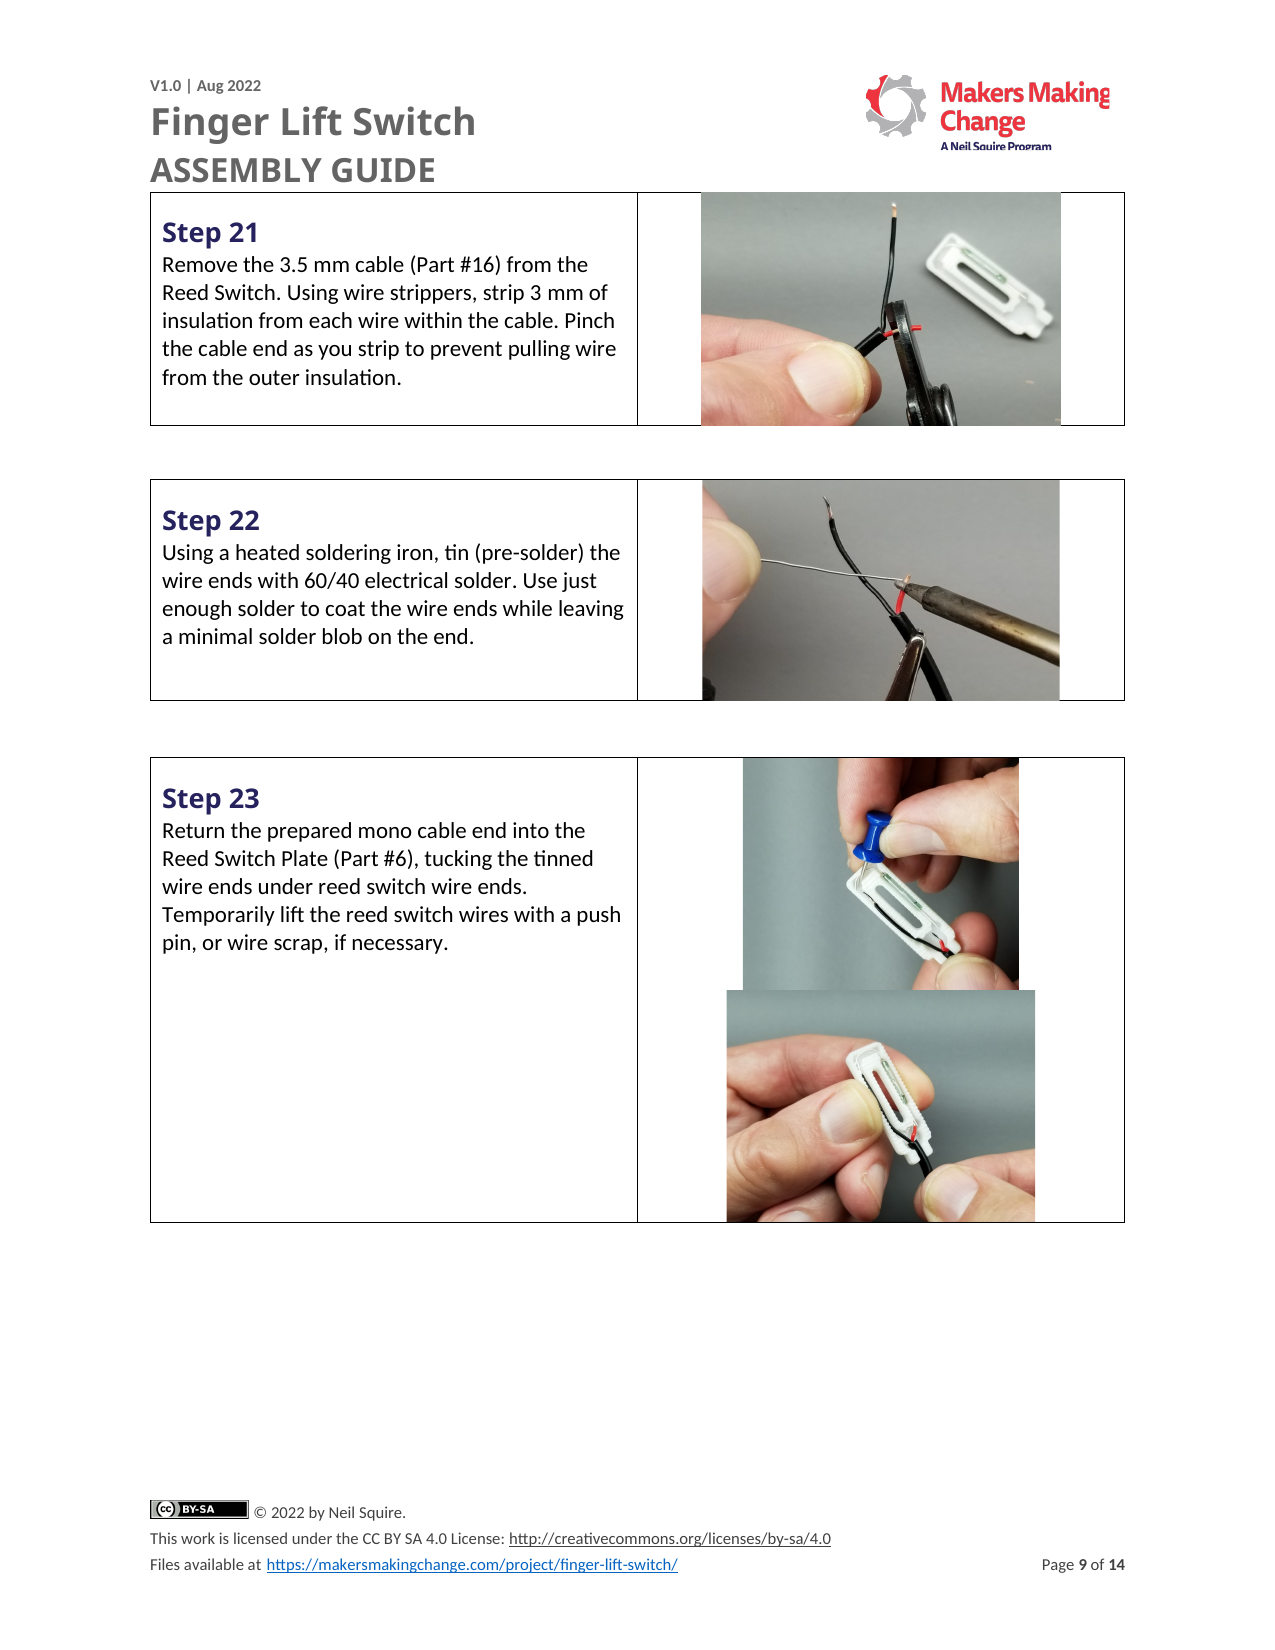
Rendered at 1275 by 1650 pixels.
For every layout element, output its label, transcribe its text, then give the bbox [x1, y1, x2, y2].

table_header [1061, 193, 1124, 425]
table_header Step 22 Using a heated soldering iron, tin (pre-solder) the wire ends with 60/40 electrical solder. Use just enough solder to coat the wire ends while leaving a minimal solder blob on the end. [151, 480, 637, 700]
table_header [1019, 758, 1124, 1222]
picture [701, 192, 1061, 426]
picture [150, 1500, 249, 1519]
table_header [1060, 480, 1124, 700]
picture [726, 758, 1036, 1222]
picture [702, 480, 1060, 701]
table_header [638, 758, 742, 1222]
table_header Step 23 Return the prepared mono cable end into the Reed Switch Plate (Part #6), tucking the tinned wire ends under reed switch wire ends. Temporarily lift the reed switch wires with a push pin, or wire scrap, if necessary. [151, 758, 637, 1222]
picture [865, 75, 1110, 151]
table_header [638, 480, 702, 700]
table_header [638, 193, 701, 425]
table_header Step 21 Remove the 3.5 mm cable (Part #16) from the Reed Switch. Using wire strippers, strip 3 mm of insulation from each wire within the cable. Pinch the cable end as you strip to prevent pulling wire from the outer insulation. [151, 193, 637, 425]
